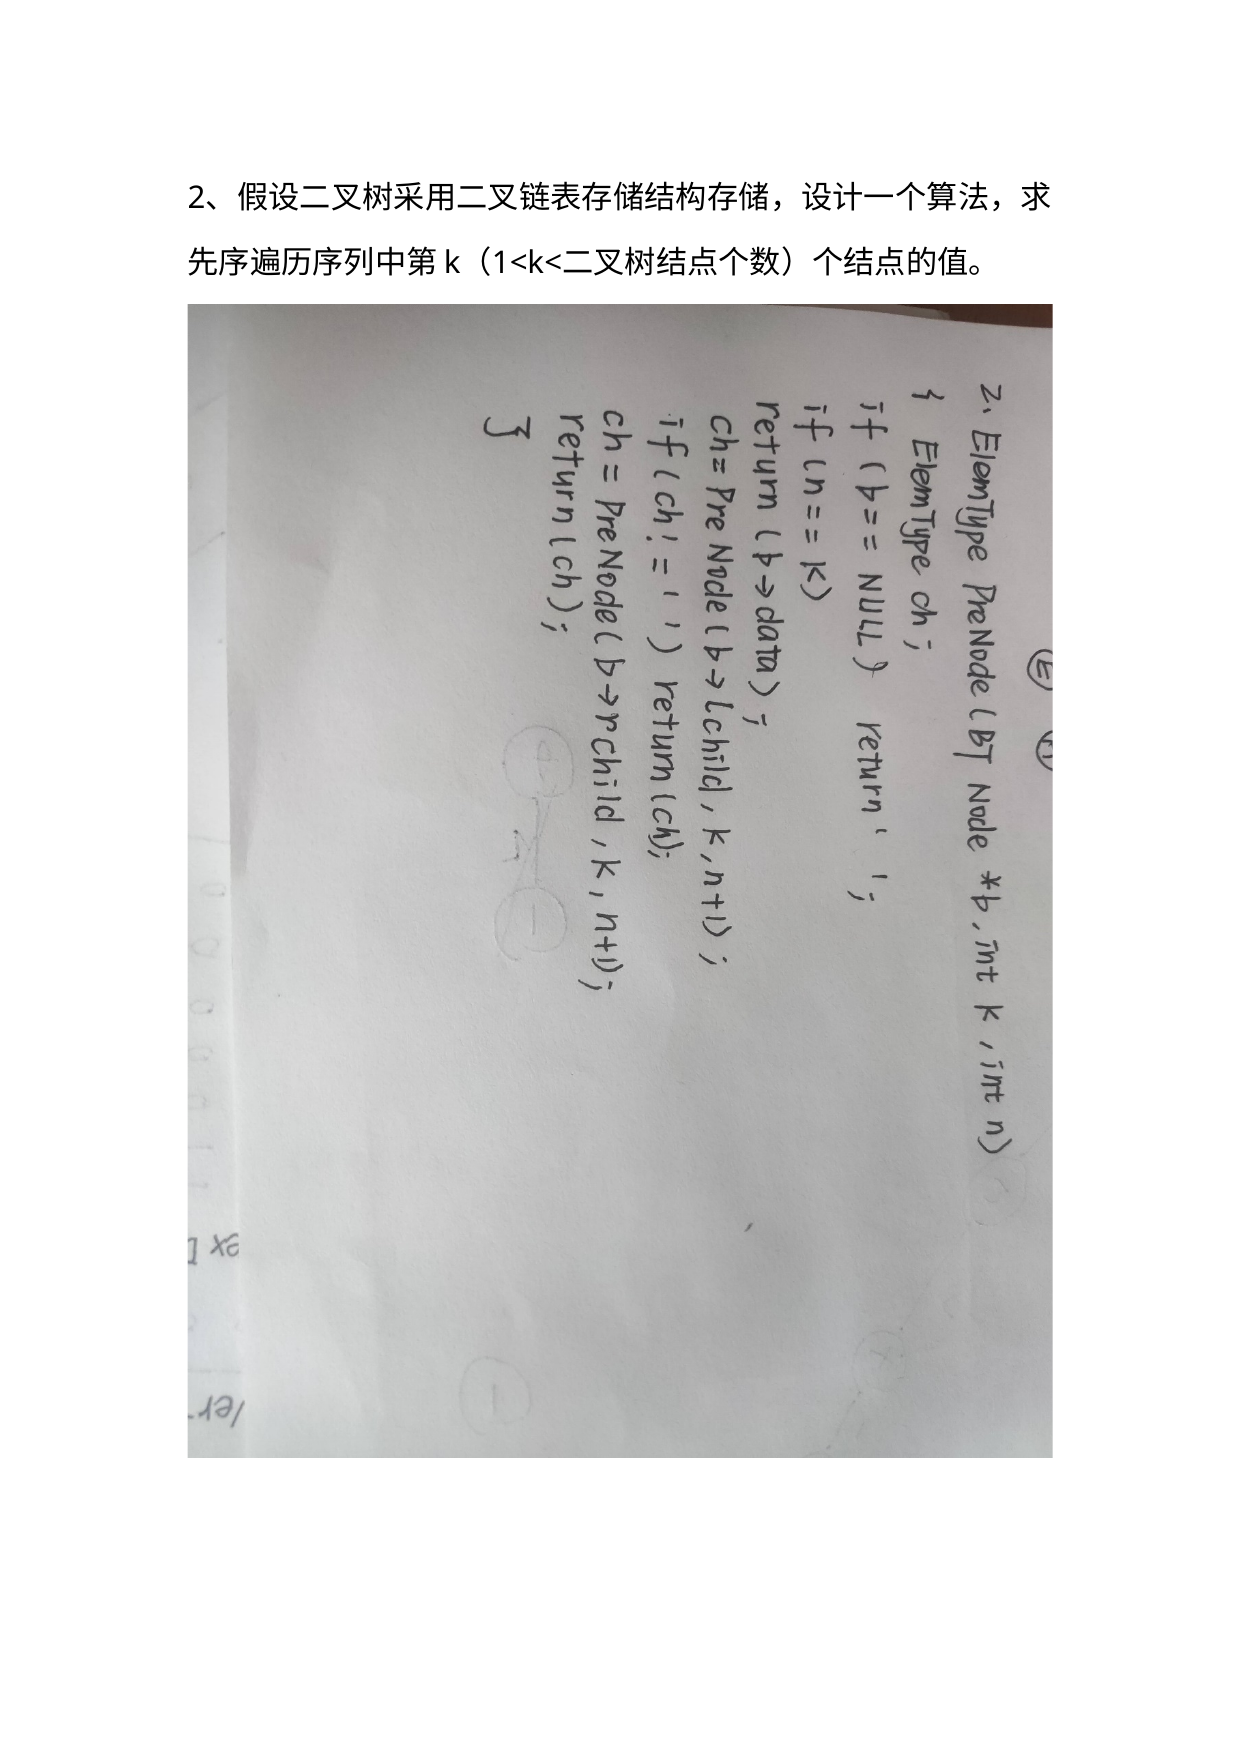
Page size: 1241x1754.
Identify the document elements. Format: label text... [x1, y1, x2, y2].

picture [187, 304, 1053, 1458]
subtitle 2、假设二叉树采用二叉链表存储结构存储，设计一个算法，求先序遍历序列中第k（1<k<二叉树结点个数）个结点的值。 [187, 162, 1053, 292]
